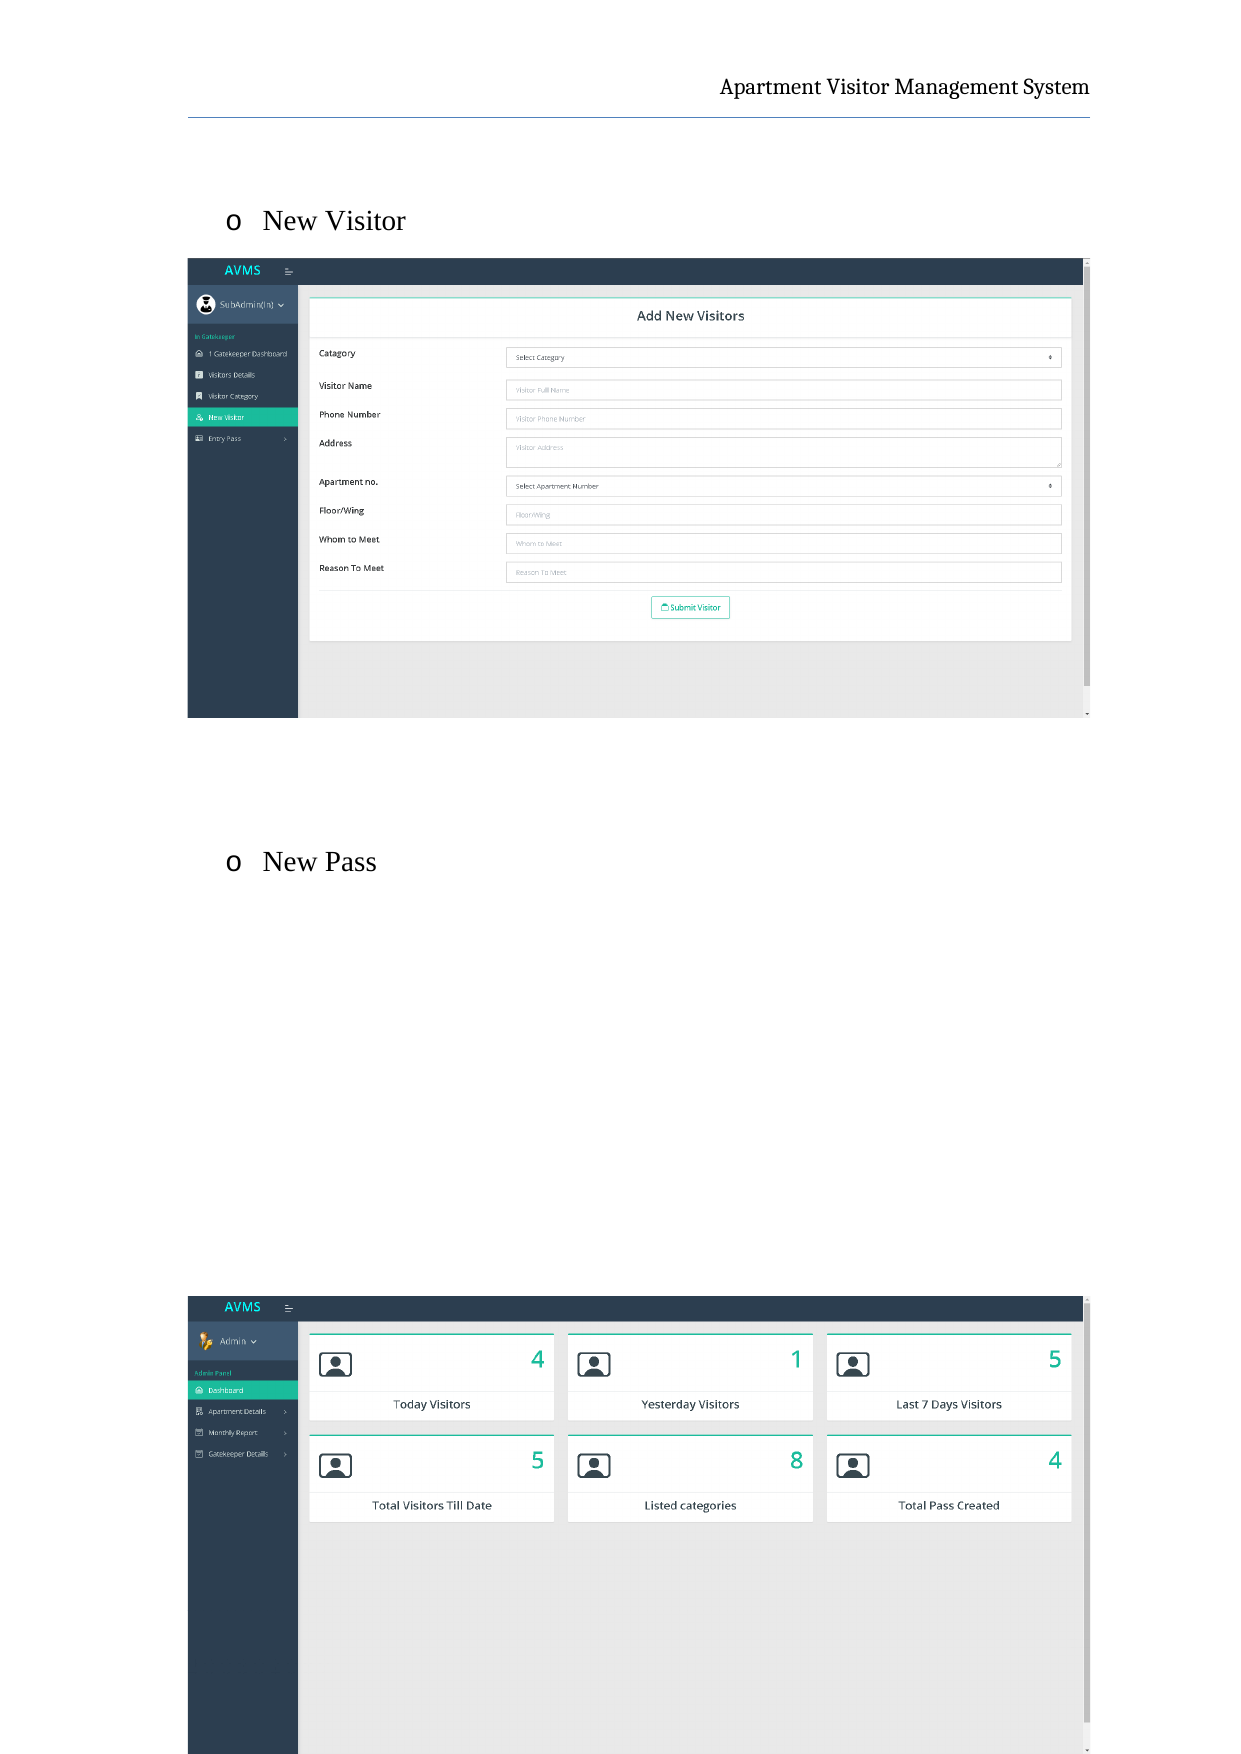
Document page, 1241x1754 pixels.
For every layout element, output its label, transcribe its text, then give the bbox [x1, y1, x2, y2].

picture [187, 1296, 1091, 1754]
list New Visitor [225, 203, 1090, 239]
list New Pass [225, 844, 1090, 880]
picture [187, 258, 1091, 718]
